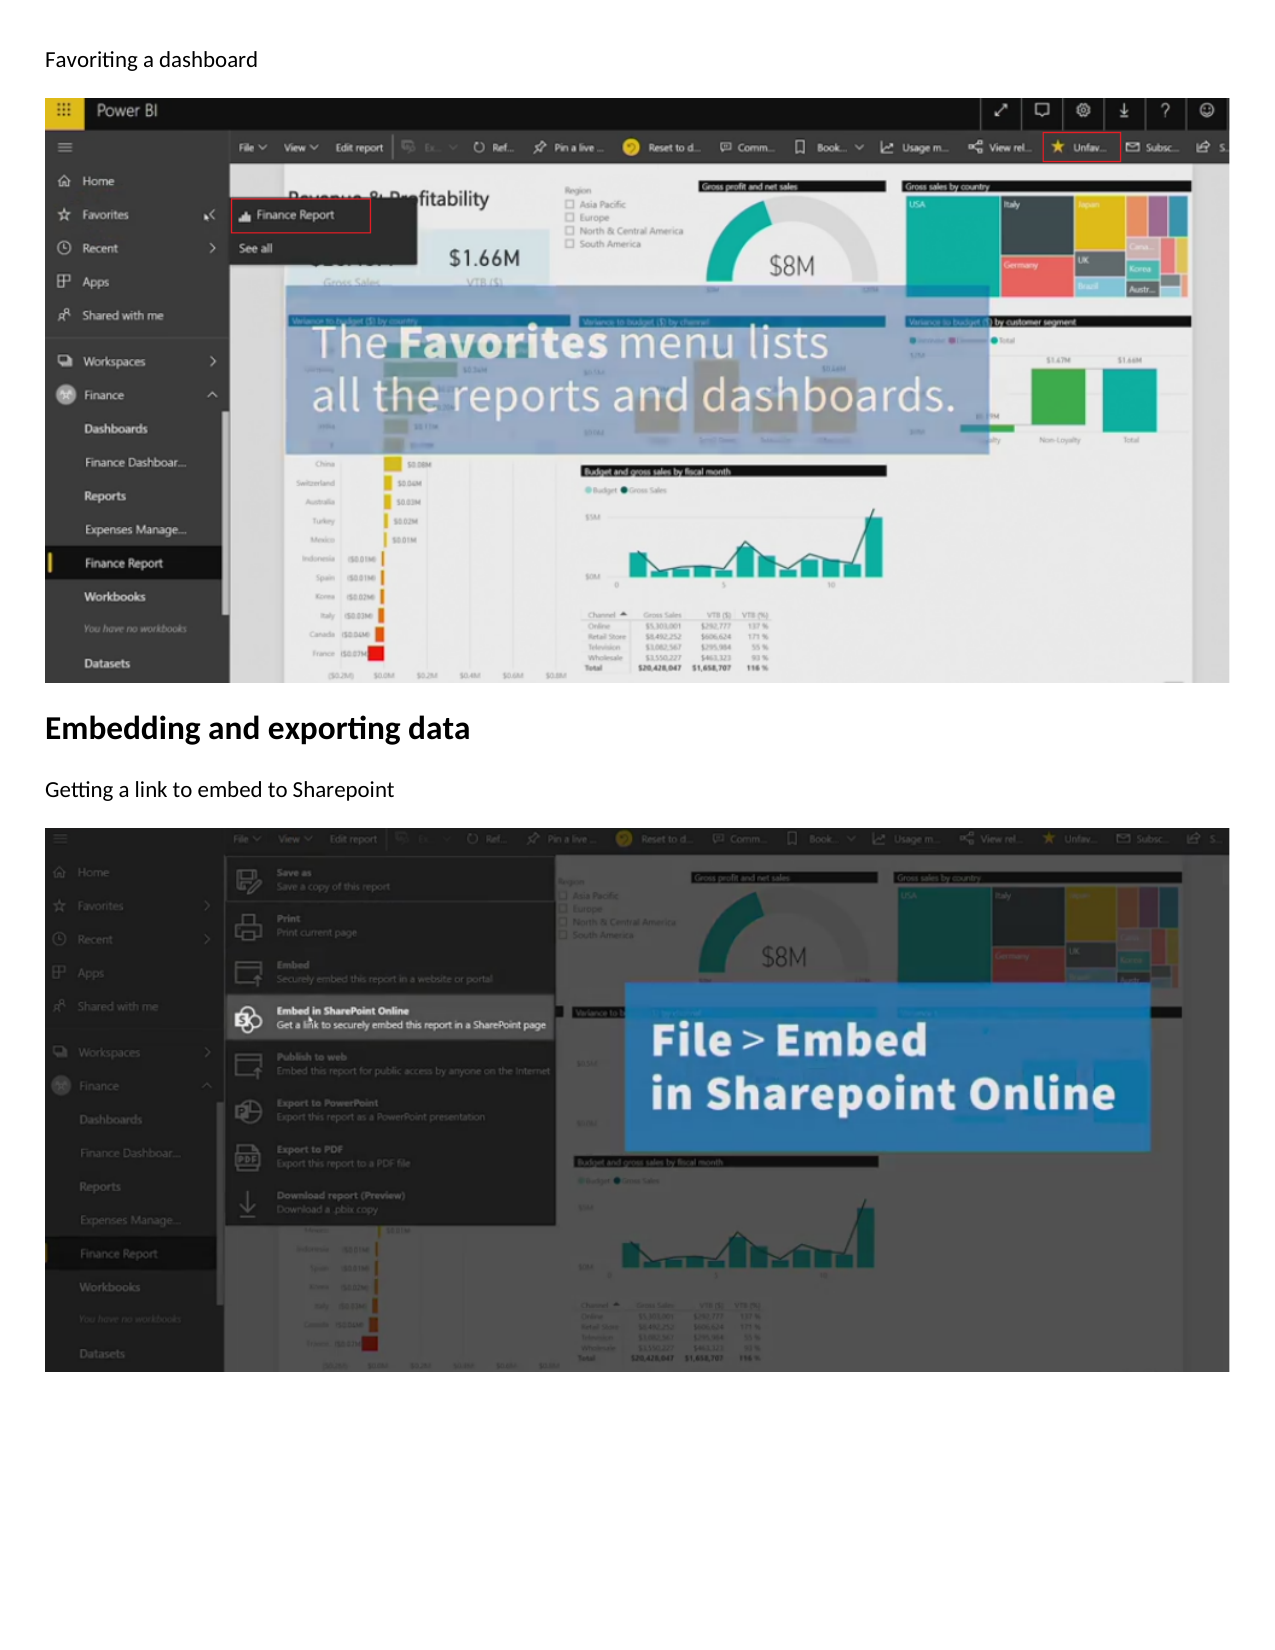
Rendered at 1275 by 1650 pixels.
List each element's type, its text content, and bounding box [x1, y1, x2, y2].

picture [45, 828, 1230, 1372]
text Embedding and exporting data [45, 707, 1230, 748]
picture [45, 98, 1230, 683]
text Favoriting a dashboard [45, 45, 1230, 73]
text Getting a link to embed to Sharepoint [45, 775, 1230, 803]
